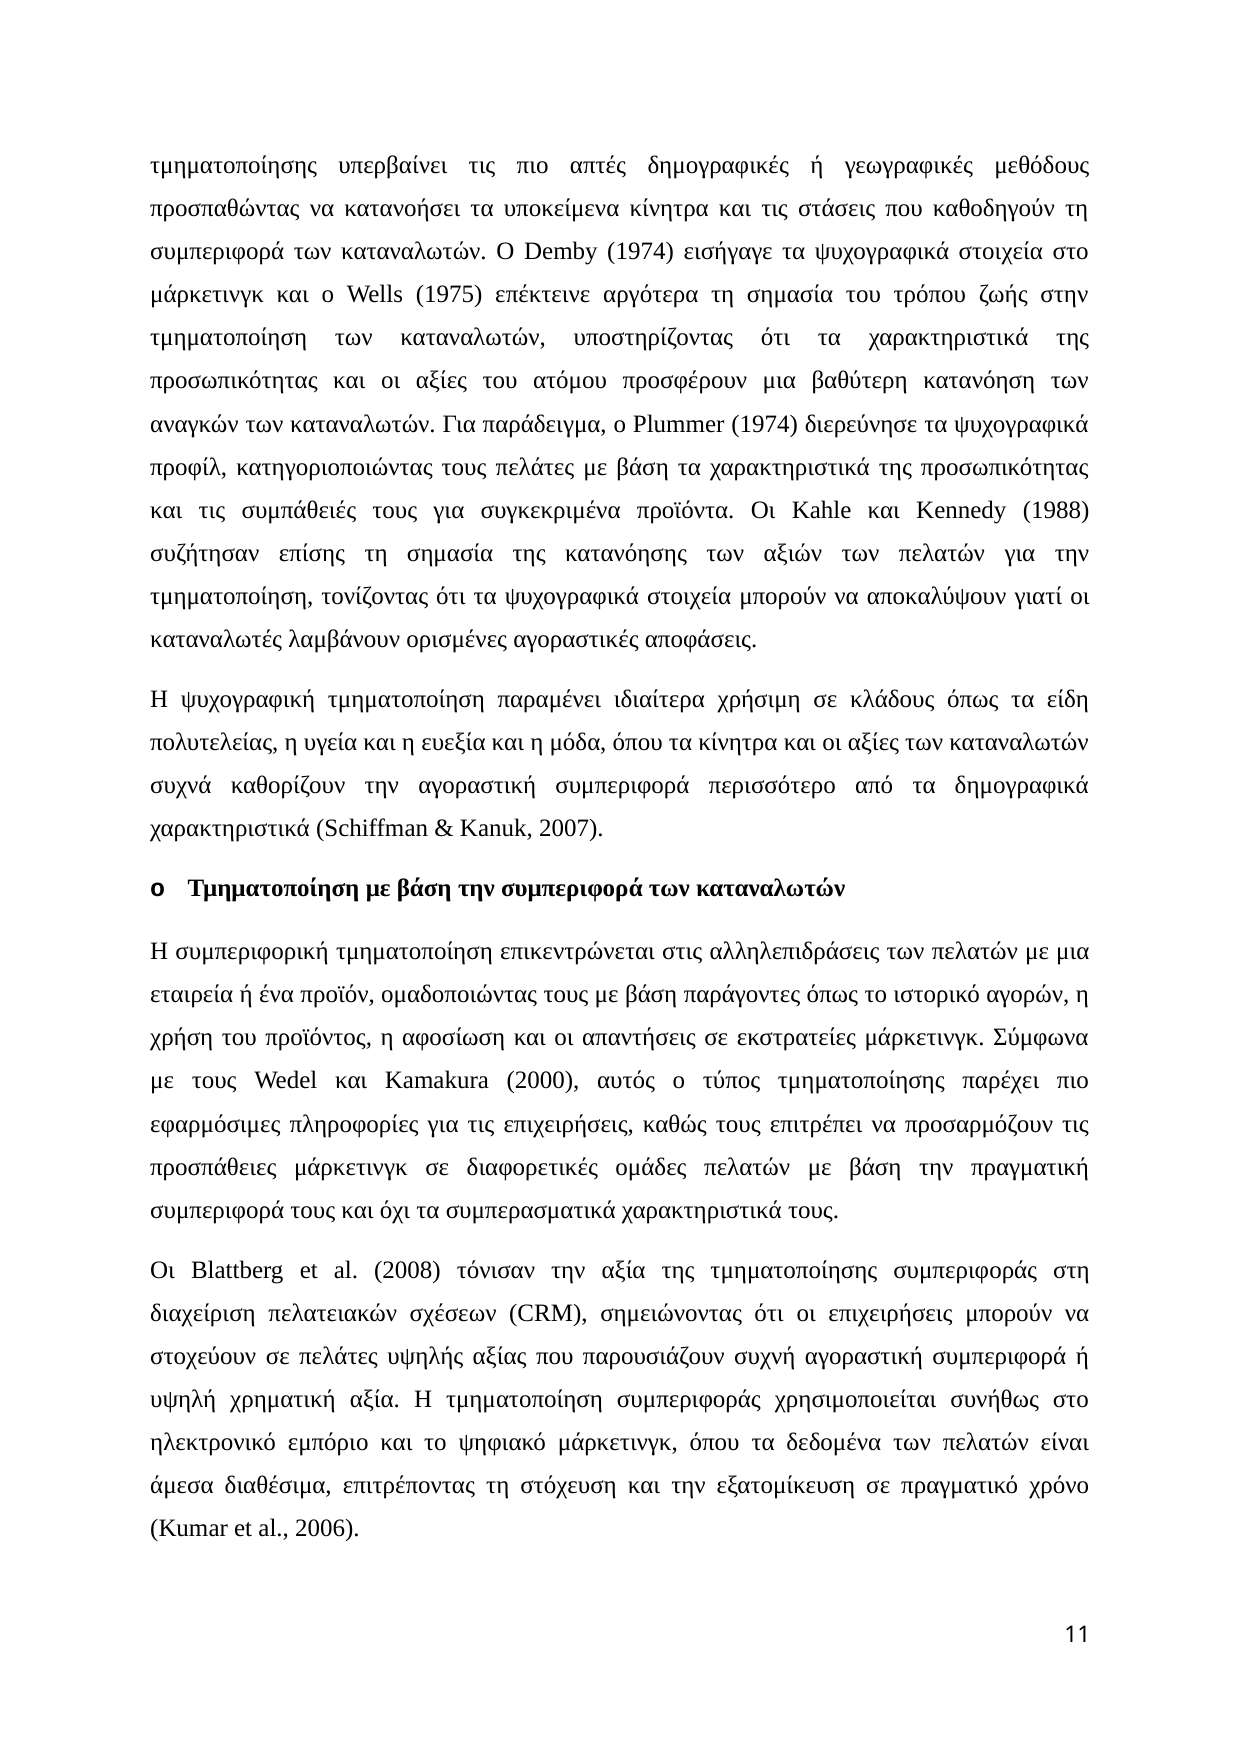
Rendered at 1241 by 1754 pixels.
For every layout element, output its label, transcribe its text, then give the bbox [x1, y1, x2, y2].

text Η ψυχογραφική τμηματοποίηση παραμένει ιδιαίτερα χρήσιμη σε κλάδους όπως τα είδη πολυτελείας, η υγεία και η ευεξία και η μόδα, όπου τα κίνητρα και οι αξίες των καταναλωτών συχνά καθορίζουν την αγοραστική συμπεριφορά περισσότερο από τα δημογραφικά χαρακτηριστικά (Schiffman & Kanuk, 2007). [150, 684, 1090, 842]
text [150, 150, 1090, 653]
text Η συμπεριφορική τμηματοποίηση επικεντρώνεται στις αλληλεπιδράσεις των πελατών με μια εταιρεία ή ένα προϊόν, ομαδοποιώντας τους με βάση παράγοντες όπως το ιστορικό αγορών, η χρήση του προϊόντος, η αφοσίωση και οι απαντήσεις σε εκστρατείες μάρκετινγκ. Σύμφωνα με τους Wedel και Kamakura (2000), αυτός ο τύπος τμηματοποίησης παρέχει πιο εφαρμόσιμες πληροφορίες για τις επιχειρήσεις, καθώς τους επιτρέπει να προσαρμόζουν τις προσπάθειες μάρκετινγκ σε διαφορετικές ομάδες πελατών με βάση την πραγματική συμπεριφορά τους και όχι τα συμπερασματικά χαρακτηριστικά τους. [150, 936, 1090, 1224]
list Τμηματοποίηση με βάση την συμπεριφορά των καταναλωτών [150, 873, 1090, 904]
text Οι Blattberg et al. (2008) τόνισαν την αξία της τμηματοποίησης συμπεριφοράς στη διαχείριση πελατειακών σχέσεων (CRM), σημειώνοντας ότι οι επιχειρήσεις μπορούν να στοχεύουν σε πελάτες υψηλής αξίας που παρουσιάζουν συχνή αγοραστική συμπεριφορά ή υψηλή χρηματική αξία. Η τμηματοποίηση συμπεριφοράς χρησιμοποιείται συνήθως στο ηλεκτρονικό εμπόριο και το ψηφιακό μάρκετινγκ, όπου τα δεδομένα των πελατών είναι άμεσα διαθέσιμα, επιτρέποντας τη στόχευση και την εξατομίκευση σε πραγματικό χρόνο (Kumar et al., 2006). [150, 1255, 1090, 1542]
